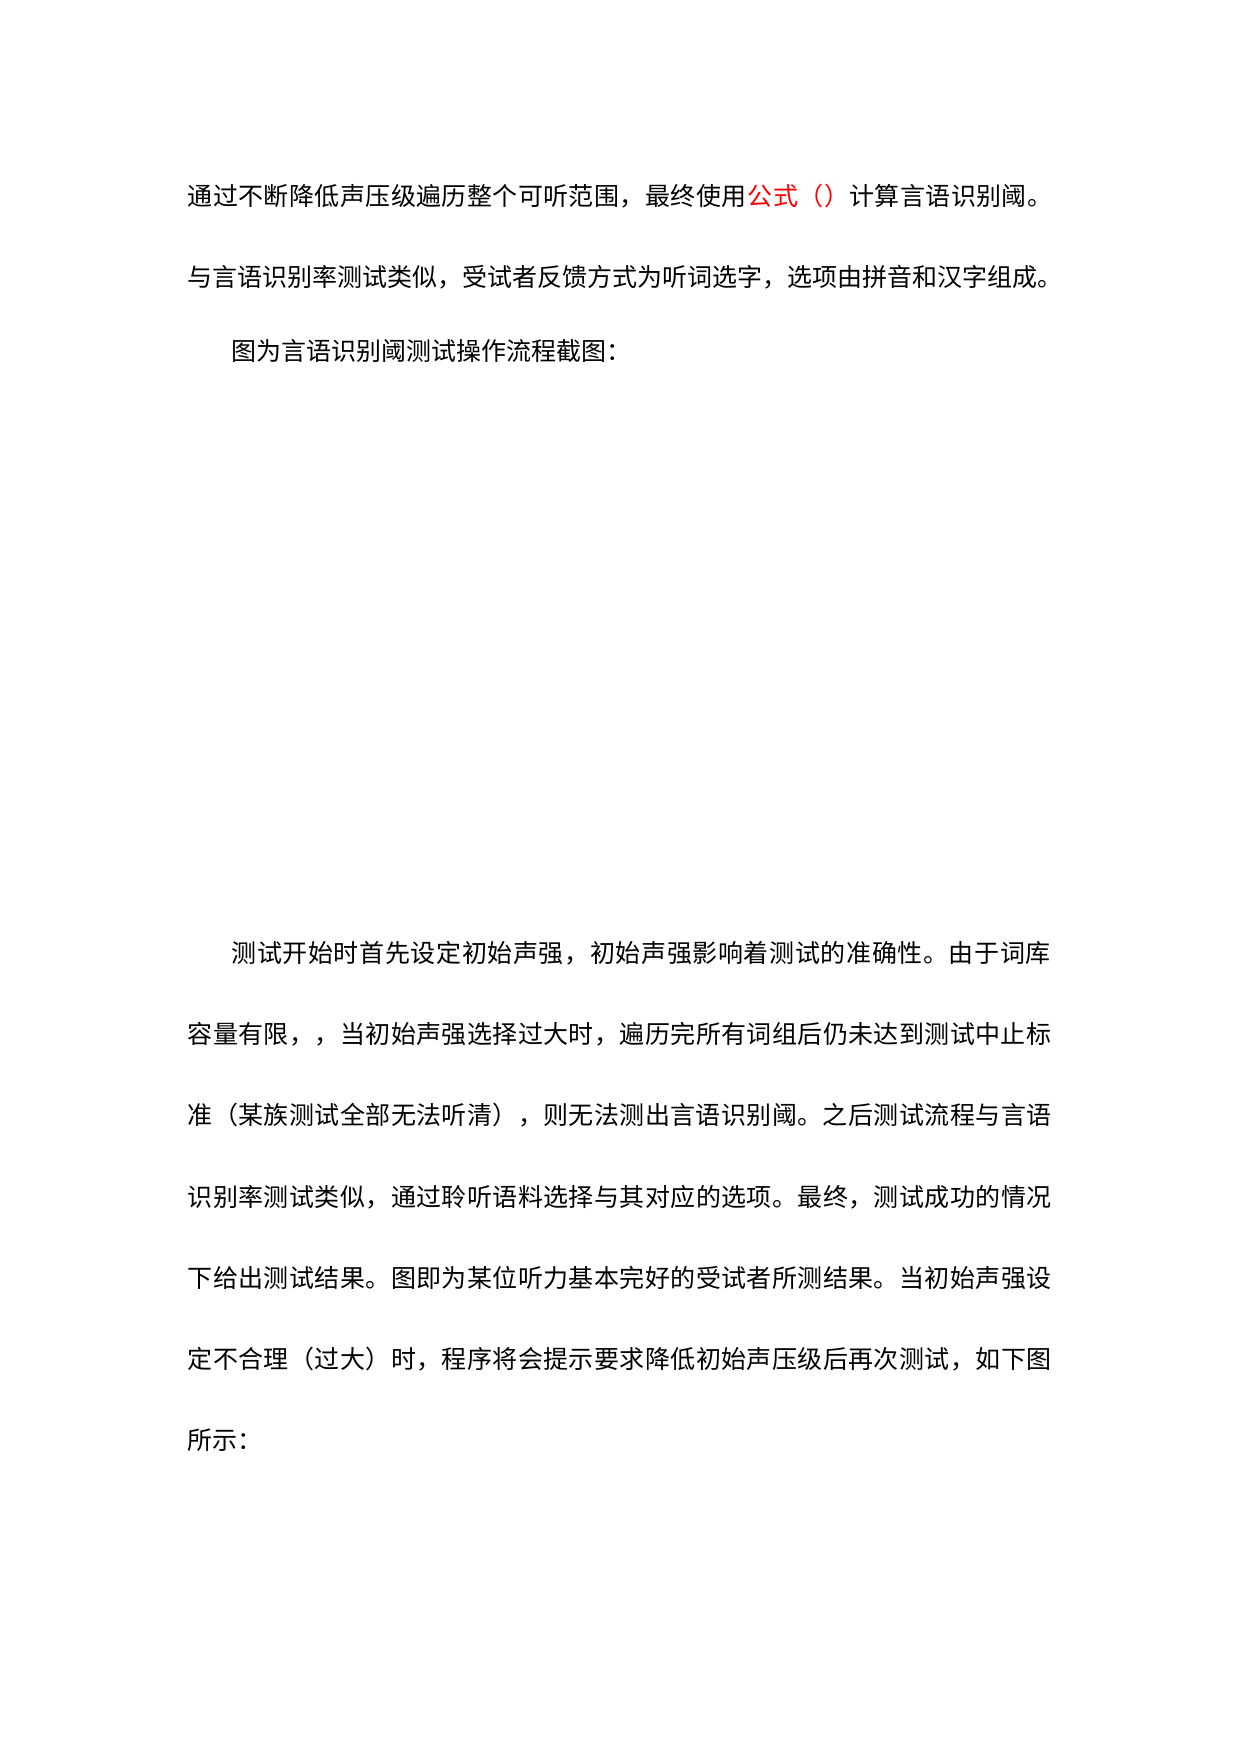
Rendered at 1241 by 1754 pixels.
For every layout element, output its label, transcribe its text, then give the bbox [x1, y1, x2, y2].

text 图为言语识别阈测试操作流程截图： [187, 317, 1053, 382]
text 测试开始时首先设定初始声强，初始声强影响着测试的准确性。由于词库容量有限，，当初始声强选择过大时，遍历完所有词组后仍未达到测试中止标准（某族测试全部无法听清），则无法测出言语识别阈。之后测试流程与言语识别率测试类似，通过聆听语料选择与其对应的选项。最终，测试成功的情况下给出测试结果。图即为某位听力基本完好的受试者所测结果。当初始声强设定不合理（过大）时，程序将会提示要求降低初始声压级后再次测试，如下图所示： [187, 919, 1053, 1471]
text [187, 162, 1053, 308]
